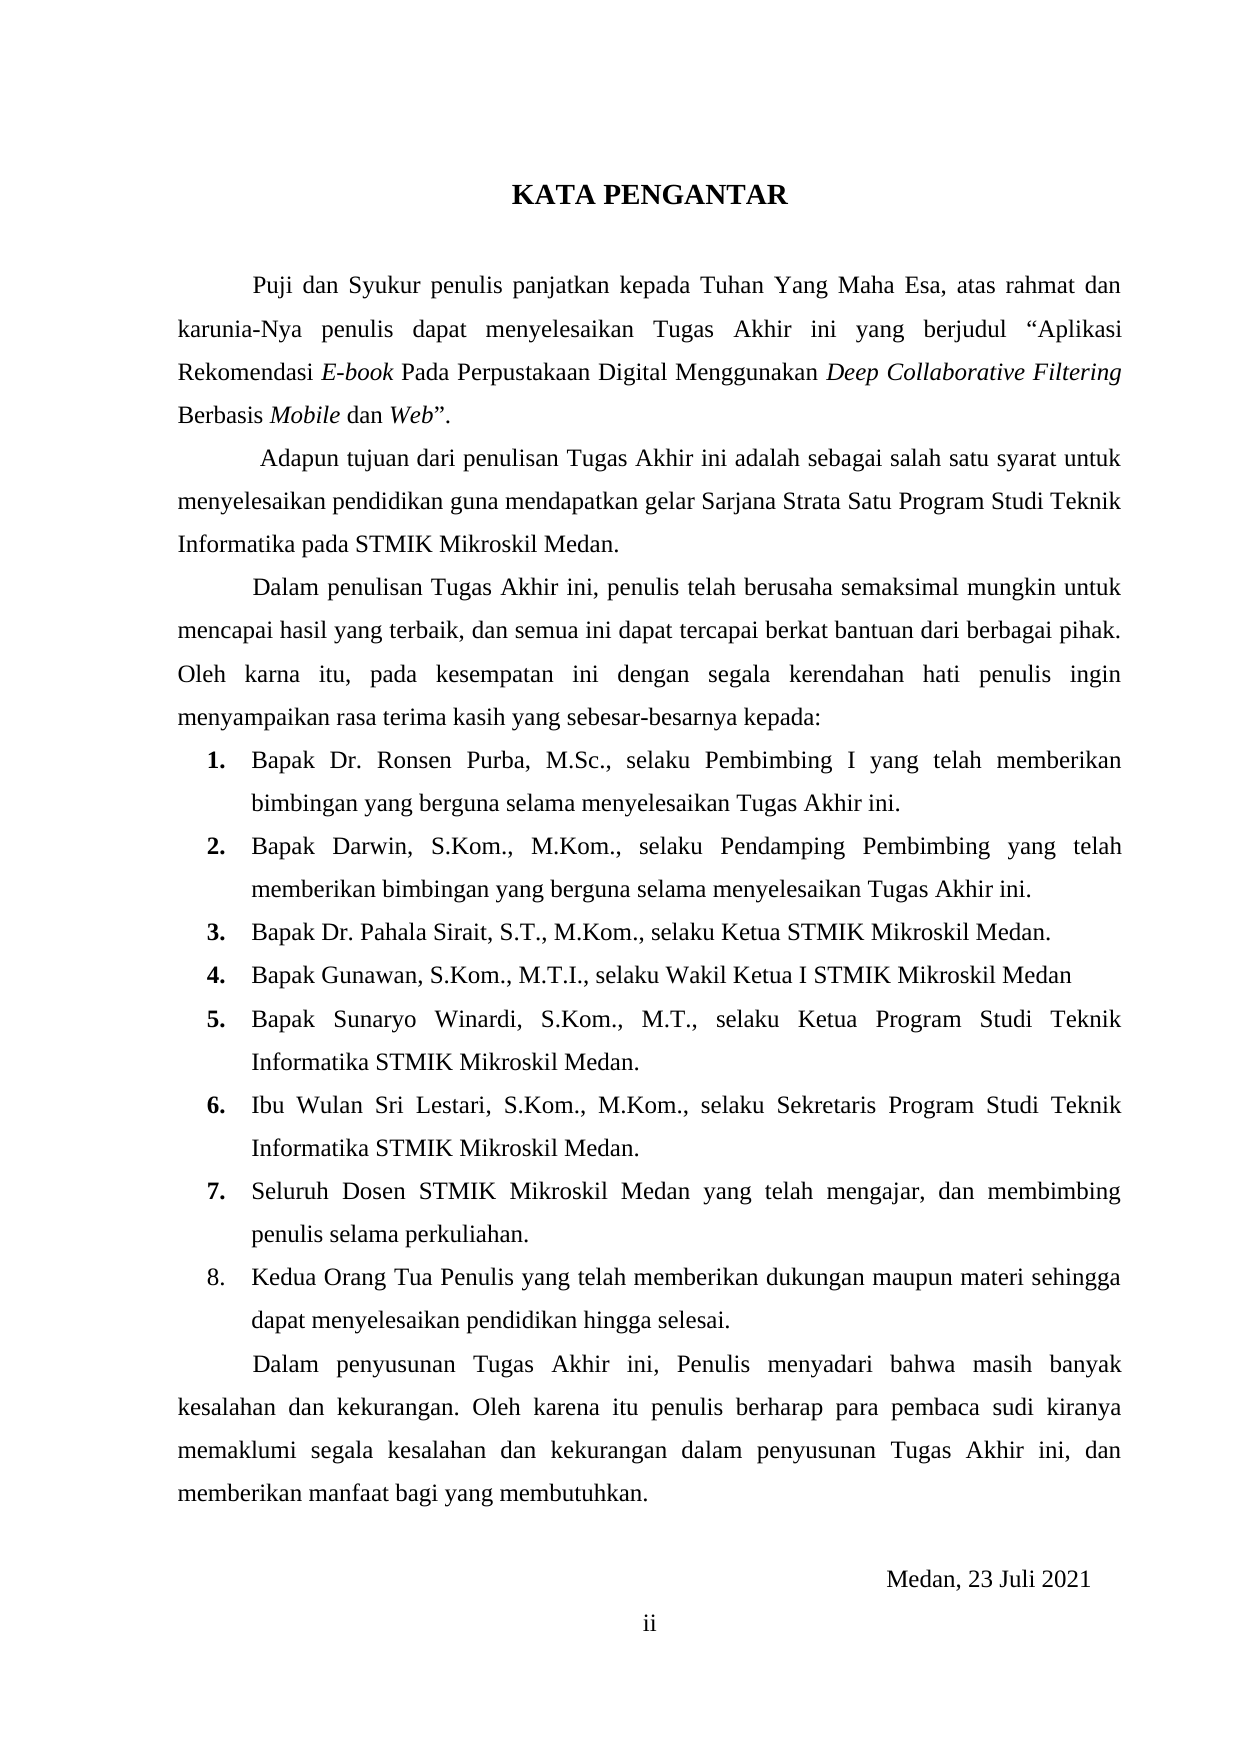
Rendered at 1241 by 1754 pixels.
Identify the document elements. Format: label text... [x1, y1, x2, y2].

text Medan, 23 Juli 2021 [177, 1564, 1122, 1593]
text Dalam penulisan Tugas Akhir ini, penulis telah berusaha semaksimal mungkin untuk mencapai hasil yang terbaik, dan semua ini dapat tercapai berkat bantuan dari berbagai pihak. Oleh karna itu, pada kesempatan ini dengan segala kerendahan hati penulis ingin menyampaikan rasa terima kasih yang sebesar-besarnya kepada: [177, 572, 1122, 731]
list Bapak Dr. Pahala Sirait, S.T., M.Kom., selaku Ketua STMIK Mikroskil Medan. [207, 917, 1122, 946]
list Ibu Wulan Sri Lestari, S.Kom., M.Kom., selaku Sekretaris Program Studi Teknik Informatika STMIK Mikroskil Medan. [207, 1090, 1122, 1162]
list Bapak Gunawan, S.Kom., M.T.I., selaku Wakil Ketua I STMIK Mikroskil Medan [207, 961, 1122, 989]
subtitle KATA PENGANTAR [177, 177, 1122, 211]
text Puji dan Syukur penulis panjatkan kepada Tuhan Yang Maha Esa, atas rahmat dan karunia-Nya penulis dapat menyelesaikan Tugas Akhir ini yang berjudul “Aplikasi Rekomendasi E-book Pada Perpustakaan Digital Menggunakan Deep Collaborative Filtering Berbasis Mobile dan Web”. [177, 271, 1122, 429]
list Bapak Sunaryo Winardi, S.Kom., M.T., selaku Ketua Program Studi Teknik Informatika STMIK Mikroskil Medan. [207, 1004, 1122, 1076]
text Adapun tujuan dari penulisan Tugas Akhir ini adalah sebagai salah satu syarat untuk menyelesaikan pendidikan guna mendapatkan gelar Sarjana Strata Satu Program Studi Teknik Informatika pada STMIK Mikroskil Medan. [177, 443, 1122, 558]
list Bapak Darwin, S.Kom., M.Kom., selaku Pendamping Pembimbing yang telah memberikan bimbingan yang berguna selama menyelesaikan Tugas Akhir ini. [207, 831, 1122, 903]
list Seluruh Dosen STMIK Mikroskil Medan yang telah mengajar, dan membimbing penulis selama perkuliahan. [207, 1176, 1122, 1248]
text Dalam penyusunan Tugas Akhir ini, Penulis menyadari bahwa masih banyak kesalahan dan kekurangan. Oleh karena itu penulis berharap para pembaca sudi kiranya memaklumi segala kesalahan dan kekurangan dalam penyusunan Tugas Akhir ini, dan memberikan manfaat bagi yang membutuhkan. [177, 1349, 1122, 1507]
list Bapak Dr. Ronsen Purba, M.Sc., selaku Pembimbing I yang telah memberikan bimbingan yang berguna selama menyelesaikan Tugas Akhir ini. [207, 745, 1122, 817]
list Kedua Orang Tua Penulis yang telah memberikan dukungan maupun materi sehingga dapat menyelesaikan pendidikan hingga selesai. [207, 1262, 1122, 1334]
